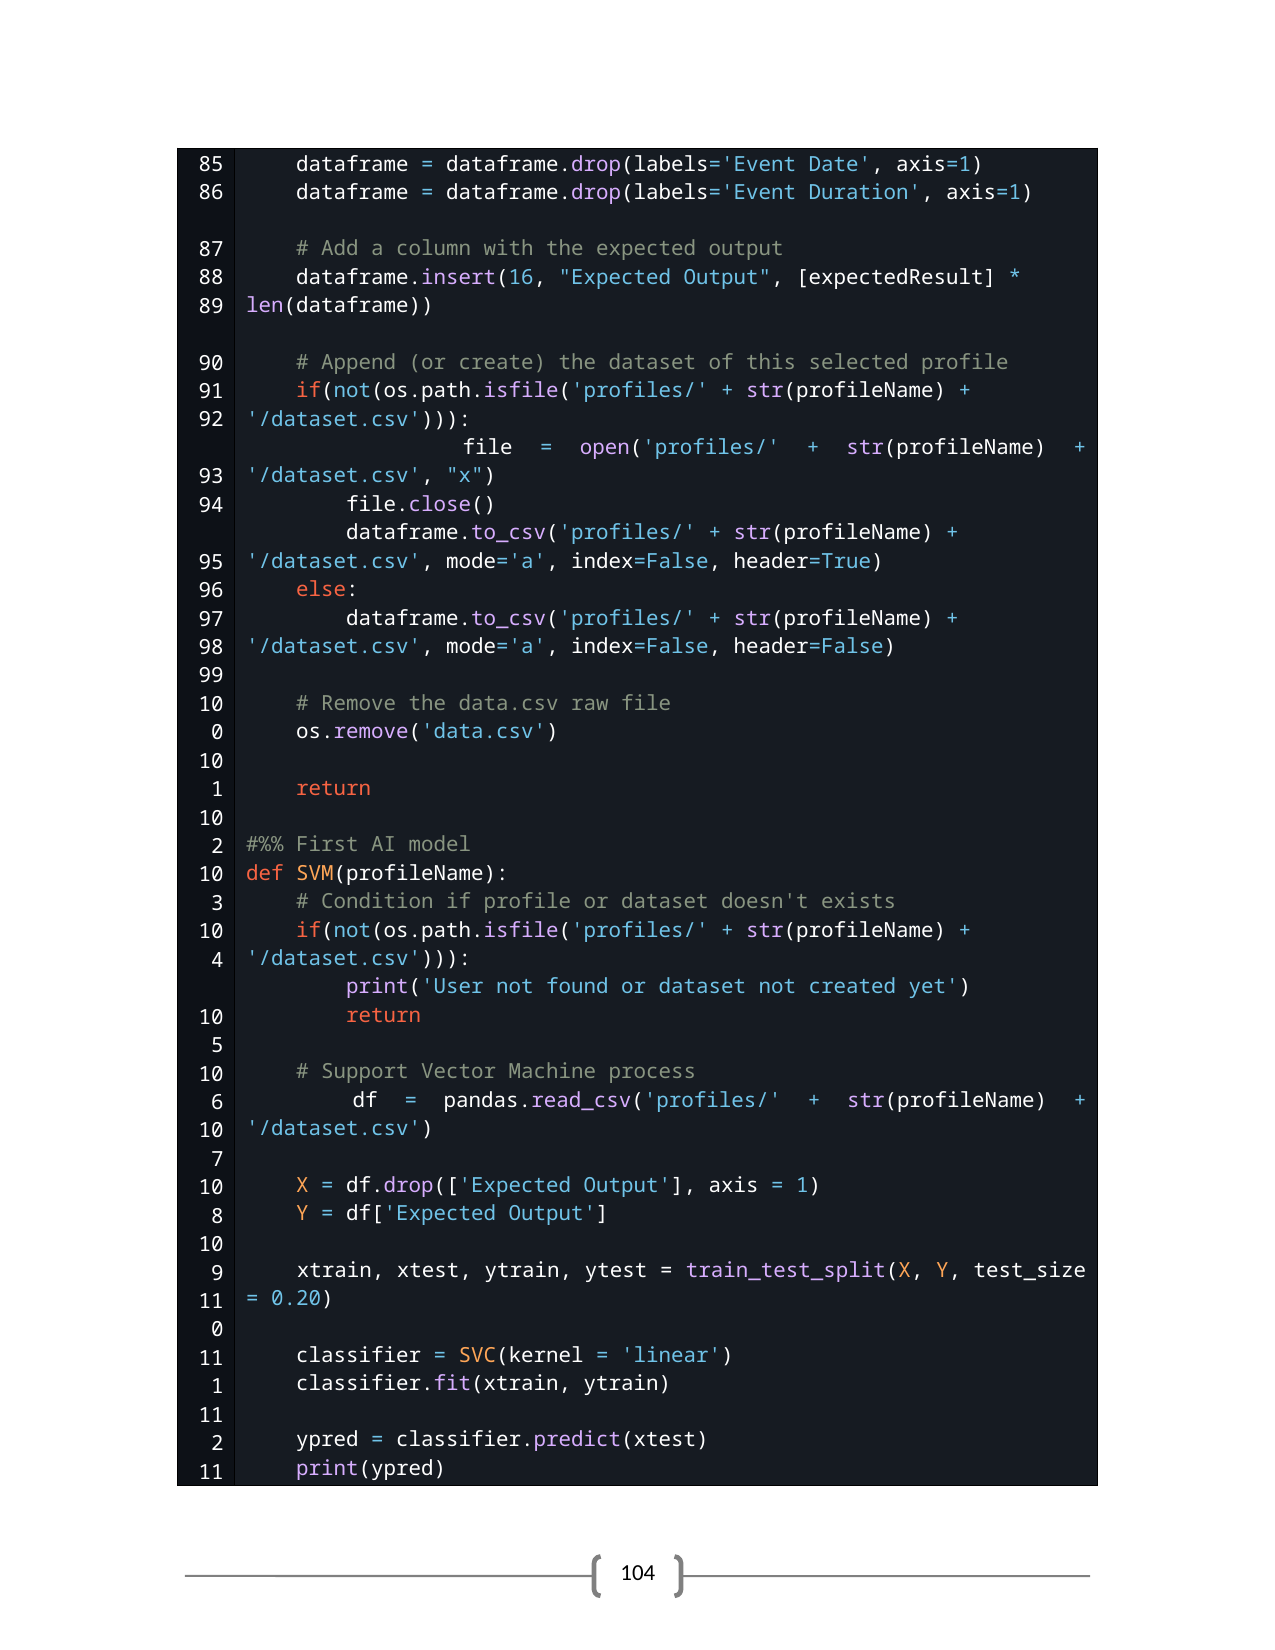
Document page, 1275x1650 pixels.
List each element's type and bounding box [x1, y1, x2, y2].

table_header [178, 149, 234, 1485]
table_header [235, 149, 1097, 1485]
